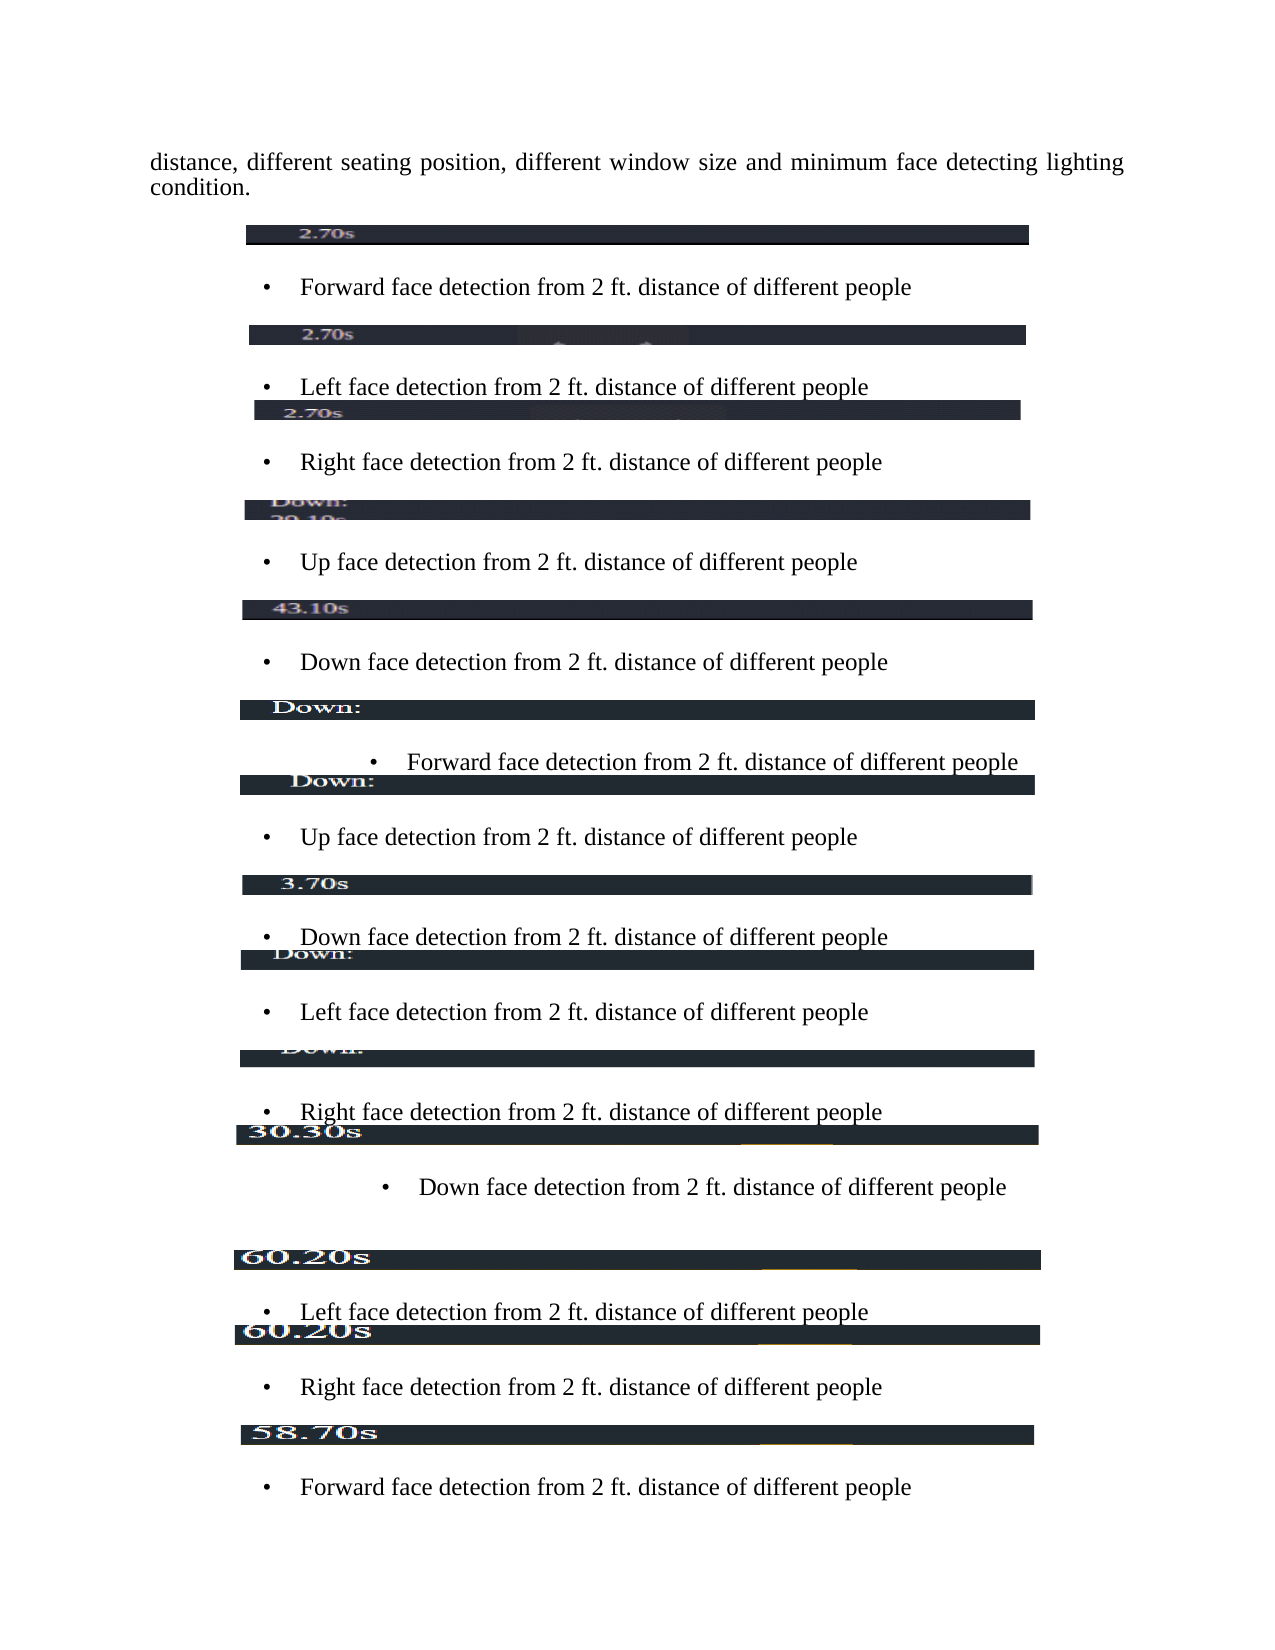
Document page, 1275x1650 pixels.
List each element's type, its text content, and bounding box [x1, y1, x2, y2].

list Right face detection from 2 ft. distance of different people [262, 1375, 1125, 1400]
list Up face detection from 2 ft. distance of different people [262, 550, 1125, 575]
list Forward face detection from 2 ft. distance of different people [262, 750, 1125, 775]
list Down face detection from 2 ft. distance of different people [262, 650, 1125, 675]
list Left face detection from 2 ft. distance of different people [262, 1000, 1125, 1025]
list Right face detection from 2 ft. distance of different people [262, 1100, 1125, 1125]
list Left face detection from 2 ft. distance of different people [262, 1300, 1125, 1325]
list Up face detection from 2 ft. distance of different people [262, 825, 1125, 850]
list Right face detection from 2 ft. distance of different people [262, 450, 1125, 475]
list Down face detection from 2 ft. distance of different people [262, 1175, 1125, 1200]
list Forward face detection from 2 ft. distance of different people [262, 1475, 1125, 1500]
list Down face detection from 2 ft. distance of different people [262, 925, 1125, 950]
list Left face detection from 2 ft. distance of different people [262, 375, 1125, 400]
list Forward face detection from 2 ft. distance of different people [262, 275, 1125, 300]
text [150, 150, 1125, 200]
